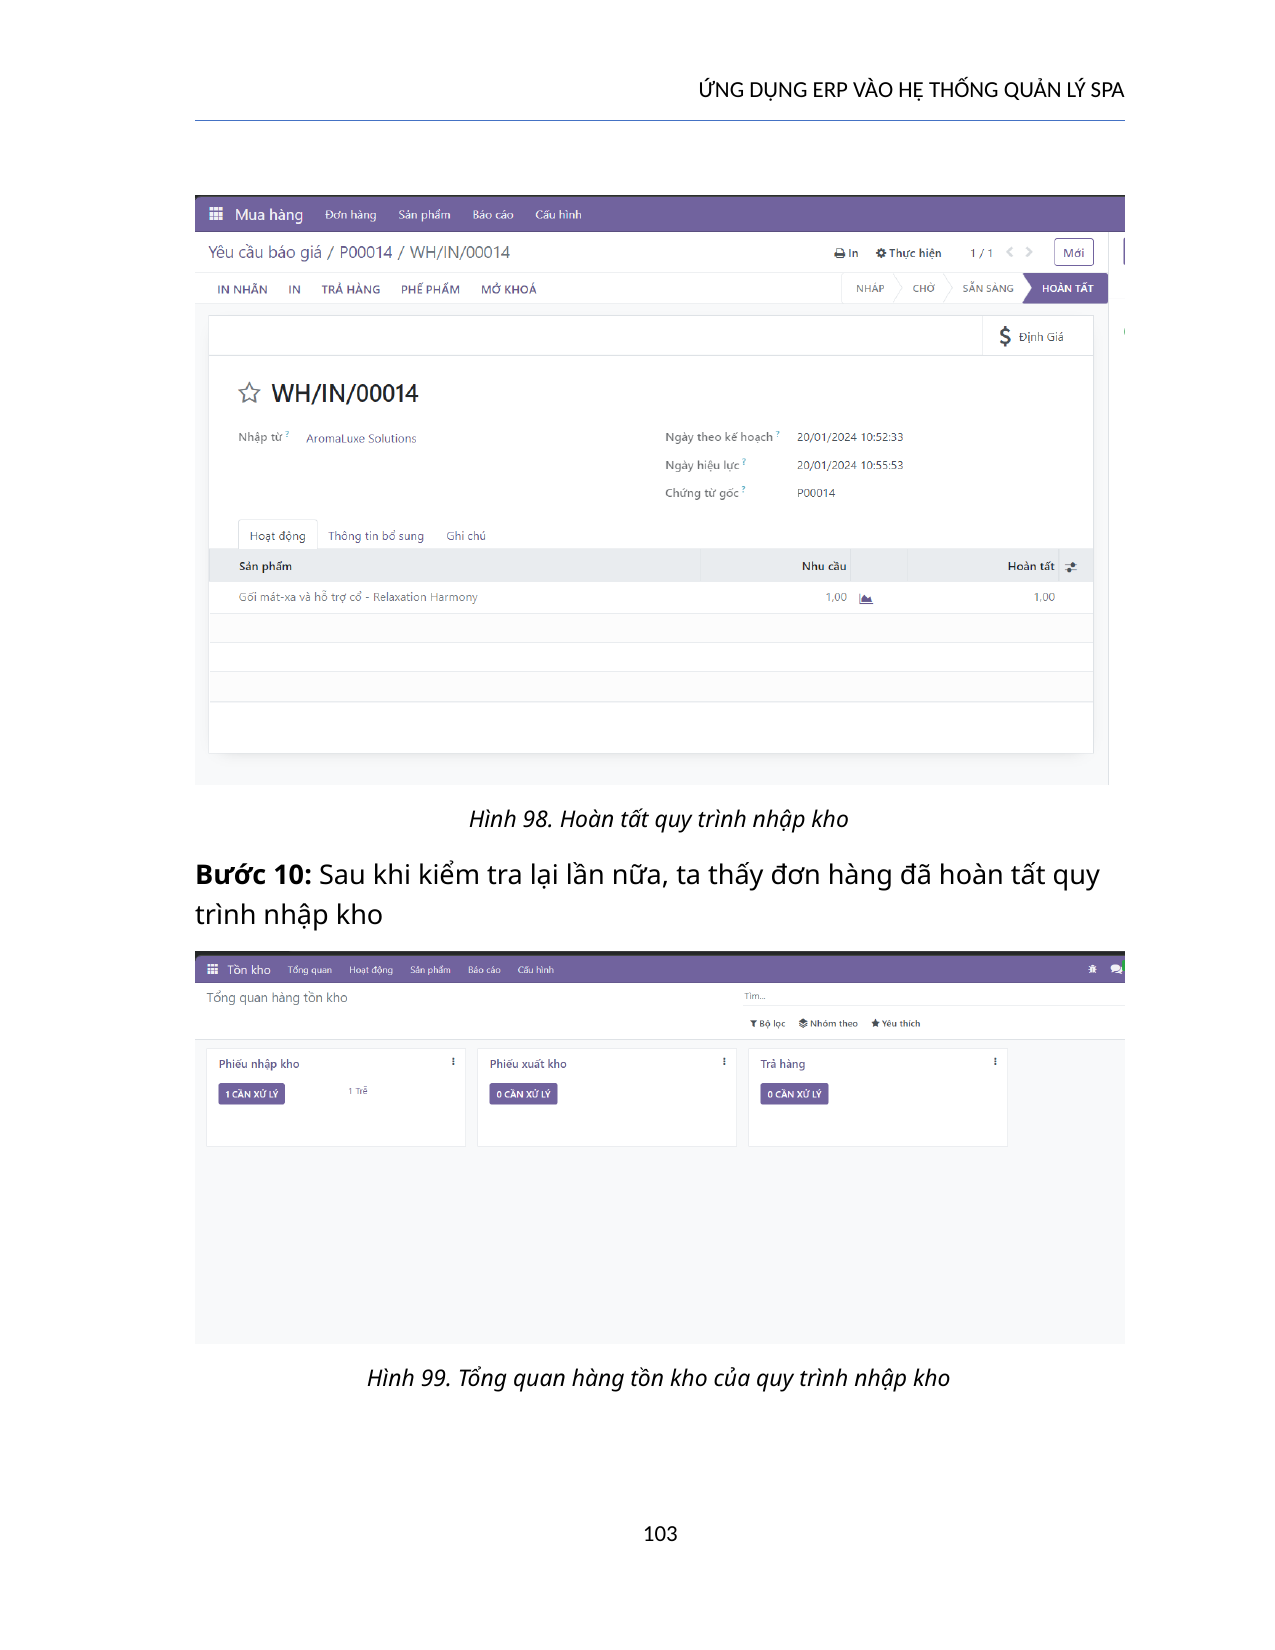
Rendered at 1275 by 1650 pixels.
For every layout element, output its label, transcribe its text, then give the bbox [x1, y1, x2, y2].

picture [195, 195, 1125, 785]
picture [195, 951, 1125, 1344]
text Hình 99. Tổng quan hàng tồn kho của quy trình nhập kho [195, 1362, 1125, 1393]
text Bước 10: Sau khi kiểm tra lại lần nữa, ta thấy đơn hàng đã hoàn tất quy trình nhập kho [195, 855, 1125, 932]
text Hình 98. Hoàn tất quy trình nhập kho [195, 803, 1125, 834]
